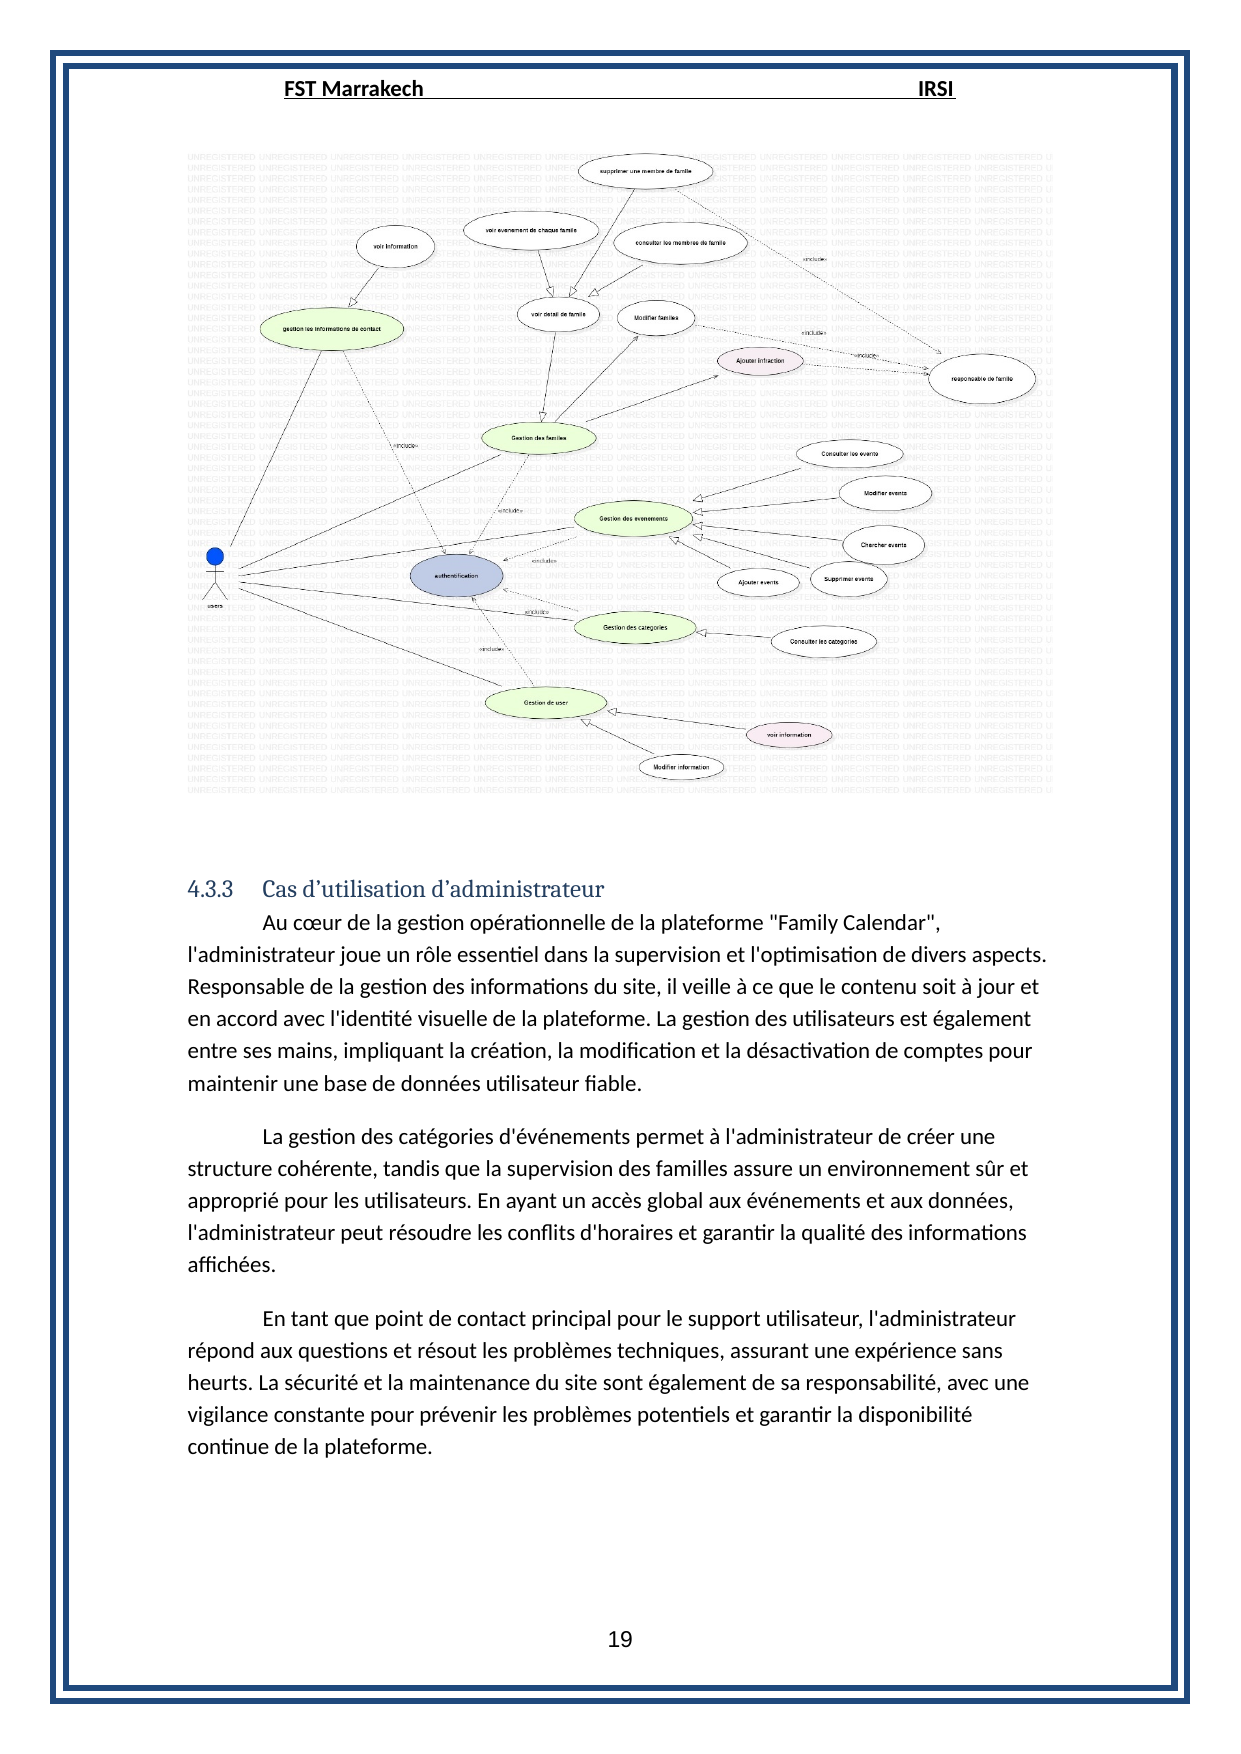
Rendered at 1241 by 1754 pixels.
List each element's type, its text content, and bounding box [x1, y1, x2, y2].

text En tant que point de contact principal pour le support utilisateur, l'administrateur répond aux questions et résout les problèmes techniques, assurant une expérience sans heurts. La sécurité et la maintenance du site sont également de sa responsabilité, avec une vigilance constante pour prévenir les problèmes potentiels et garantir la disponibilité continue de la plateforme. [187, 1304, 1053, 1460]
subtitle Cas d’utilisation d’administrateur [187, 875, 1053, 904]
picture [187, 150, 1053, 797]
text La gestion des catégories d'événements permet à l'administrateur de créer une structure cohérente, tandis que la supervision des familles assure un environnement sûr et approprié pour les utilisateurs. En ayant un accès global aux événements et aux données, l'administrateur peut résoudre les conflits d'horaires et garantir la qualité des informations affichées. [187, 1122, 1053, 1279]
text Au cœur de la gestion opérationnelle de la plateforme "Family Calendar", l'administrateur joue un rôle essentiel dans la supervision et l'optimisation de divers aspects. Responsable de la gestion des informations du site, il veille à ce que le contenu soit à jour et en accord avec l'identité visuelle de la plateforme. La gestion des utilisateurs est également entre ses mains, impliquant la création, la modification et la désactivation de comptes pour maintenir une base de données utilisateur fiable. [187, 908, 1053, 1097]
